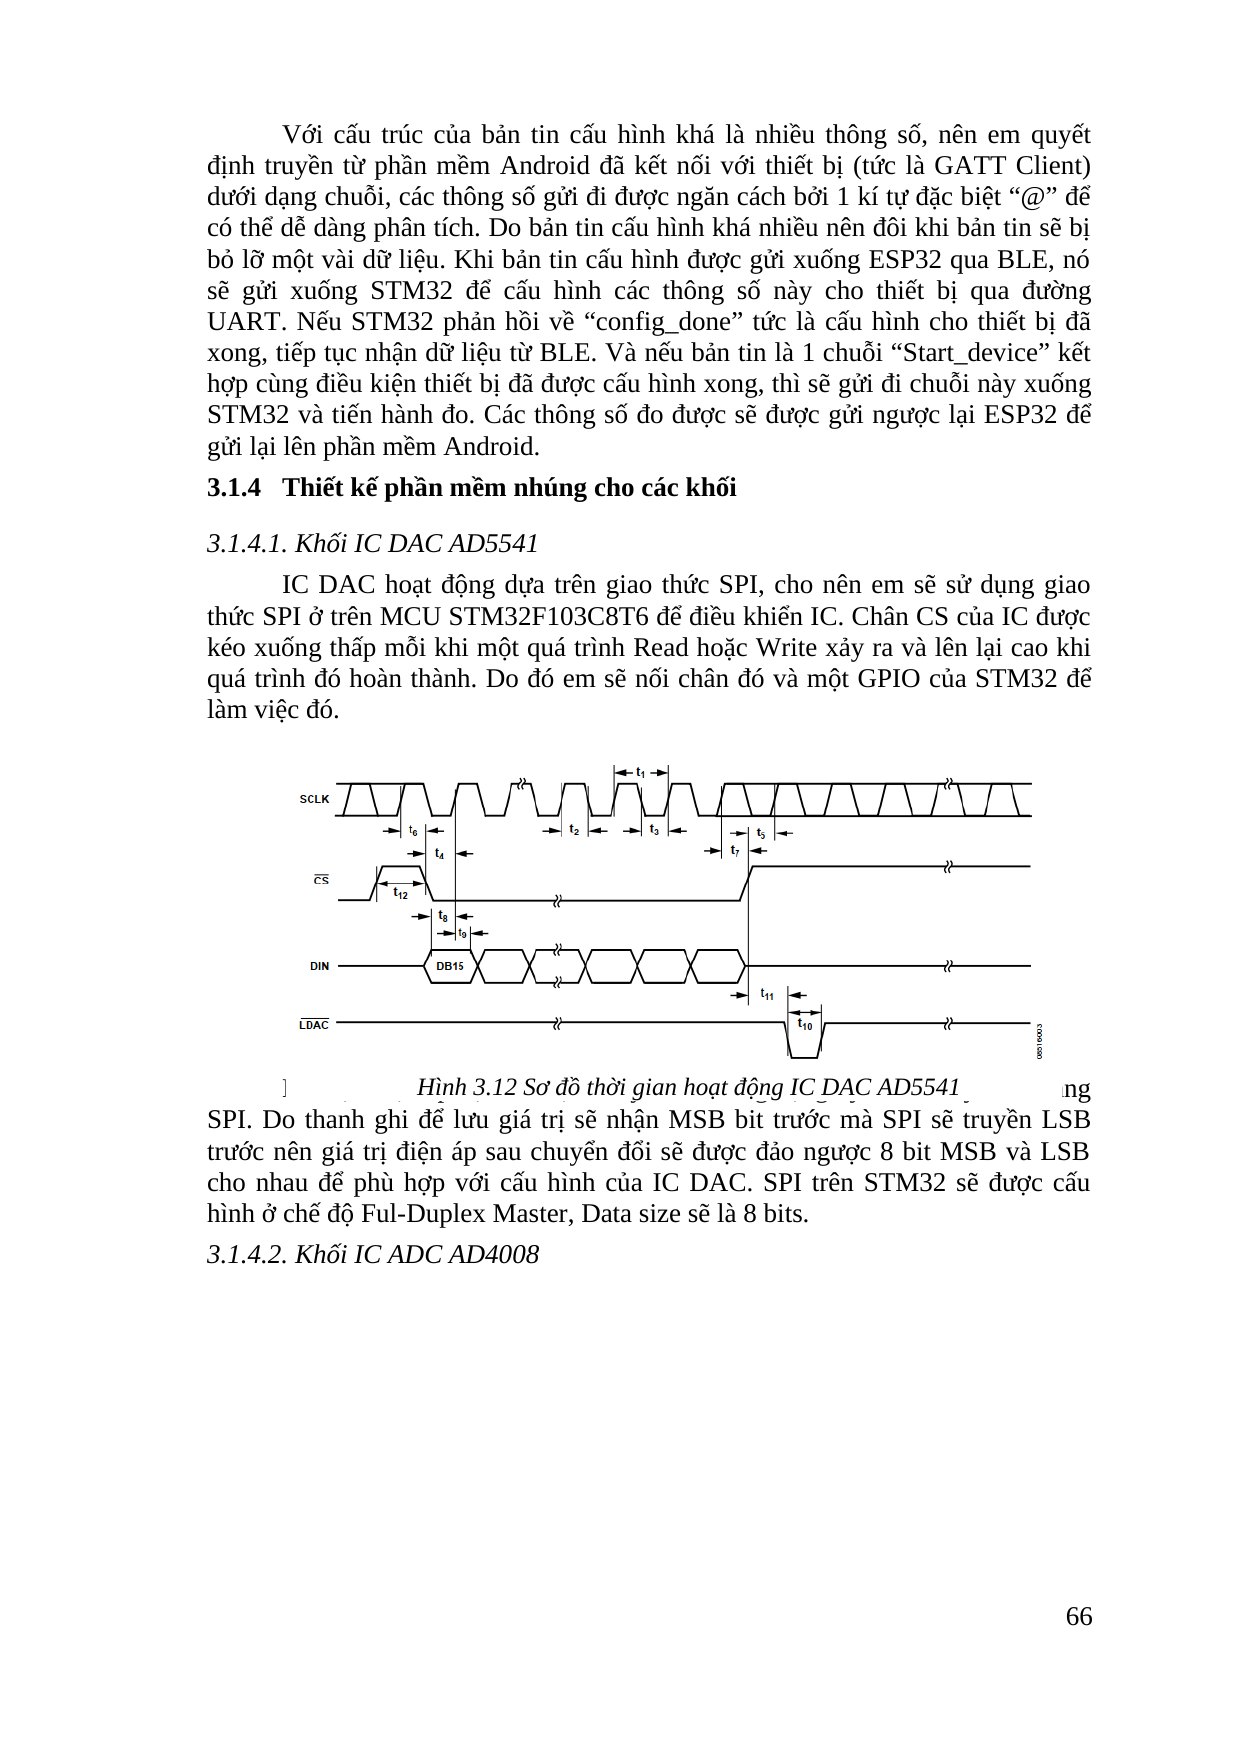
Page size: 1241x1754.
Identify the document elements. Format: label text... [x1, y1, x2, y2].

subtitle Khối IC DAC AD5541 [207, 527, 1092, 558]
picture [285, 756, 1063, 1062]
text Với cấu trúc của bản tin cấu hình khá là nhiều thông số, nên em quyết định truyền từ phần mềm Android đã kết nối với thiết bị (tức là GATT Client) dưới dạng chuỗi, các thông số gửi đi được ngăn cách bởi 1 kí tự đặc biệt “@” để có thể dễ dàng phân tích. Do bản tin cấu hình khá nhiều nên đôi khi bản tin sẽ bị bỏ lỡ một vài dữ liệu. Khi bản tin cấu hình được gửi xuống ESP32 qua BLE, nó sẽ gửi xuống STM32 để cấu hình các thông số này cho thiết bị qua đường UART. Nếu STM32 phản hồi về “config_done” tức là cấu hình cho thiết bị đã xong, tiếp tục nhận dữ liệu từ BLE. Và nếu bản tin là 1 chuỗi “Start_device” kết hợp cùng điều kiện thiết bị đã được cấu hình xong, thì sẽ gửi đi chuỗi này xuống STM32 và tiến hành đo. Các thông số đo được sẽ được gửi ngược lại ESP32 để gửi lại lên phần mềm Android. [207, 118, 1092, 461]
text IC DAC hoạt động dựa trên giao thức SPI, cho nên em sẽ sử dụng giao thức SPI ở trên MCU STM32F103C8T6 để điều khiển IC. Chân CS của IC được kéo xuống thấp mỗi khi một quá trình Read hoặc Write xảy ra và lên lại cao khi quá trình đó hoàn thành. Do đó em sẽ nối chân đó và một GPIO của STM32 để làm việc đó. [207, 568, 1092, 724]
subtitle Khối IC ADC AD4008 [207, 1238, 1092, 1269]
subtitle Thiết kế phần mềm nhúng cho các khối [207, 471, 1092, 502]
